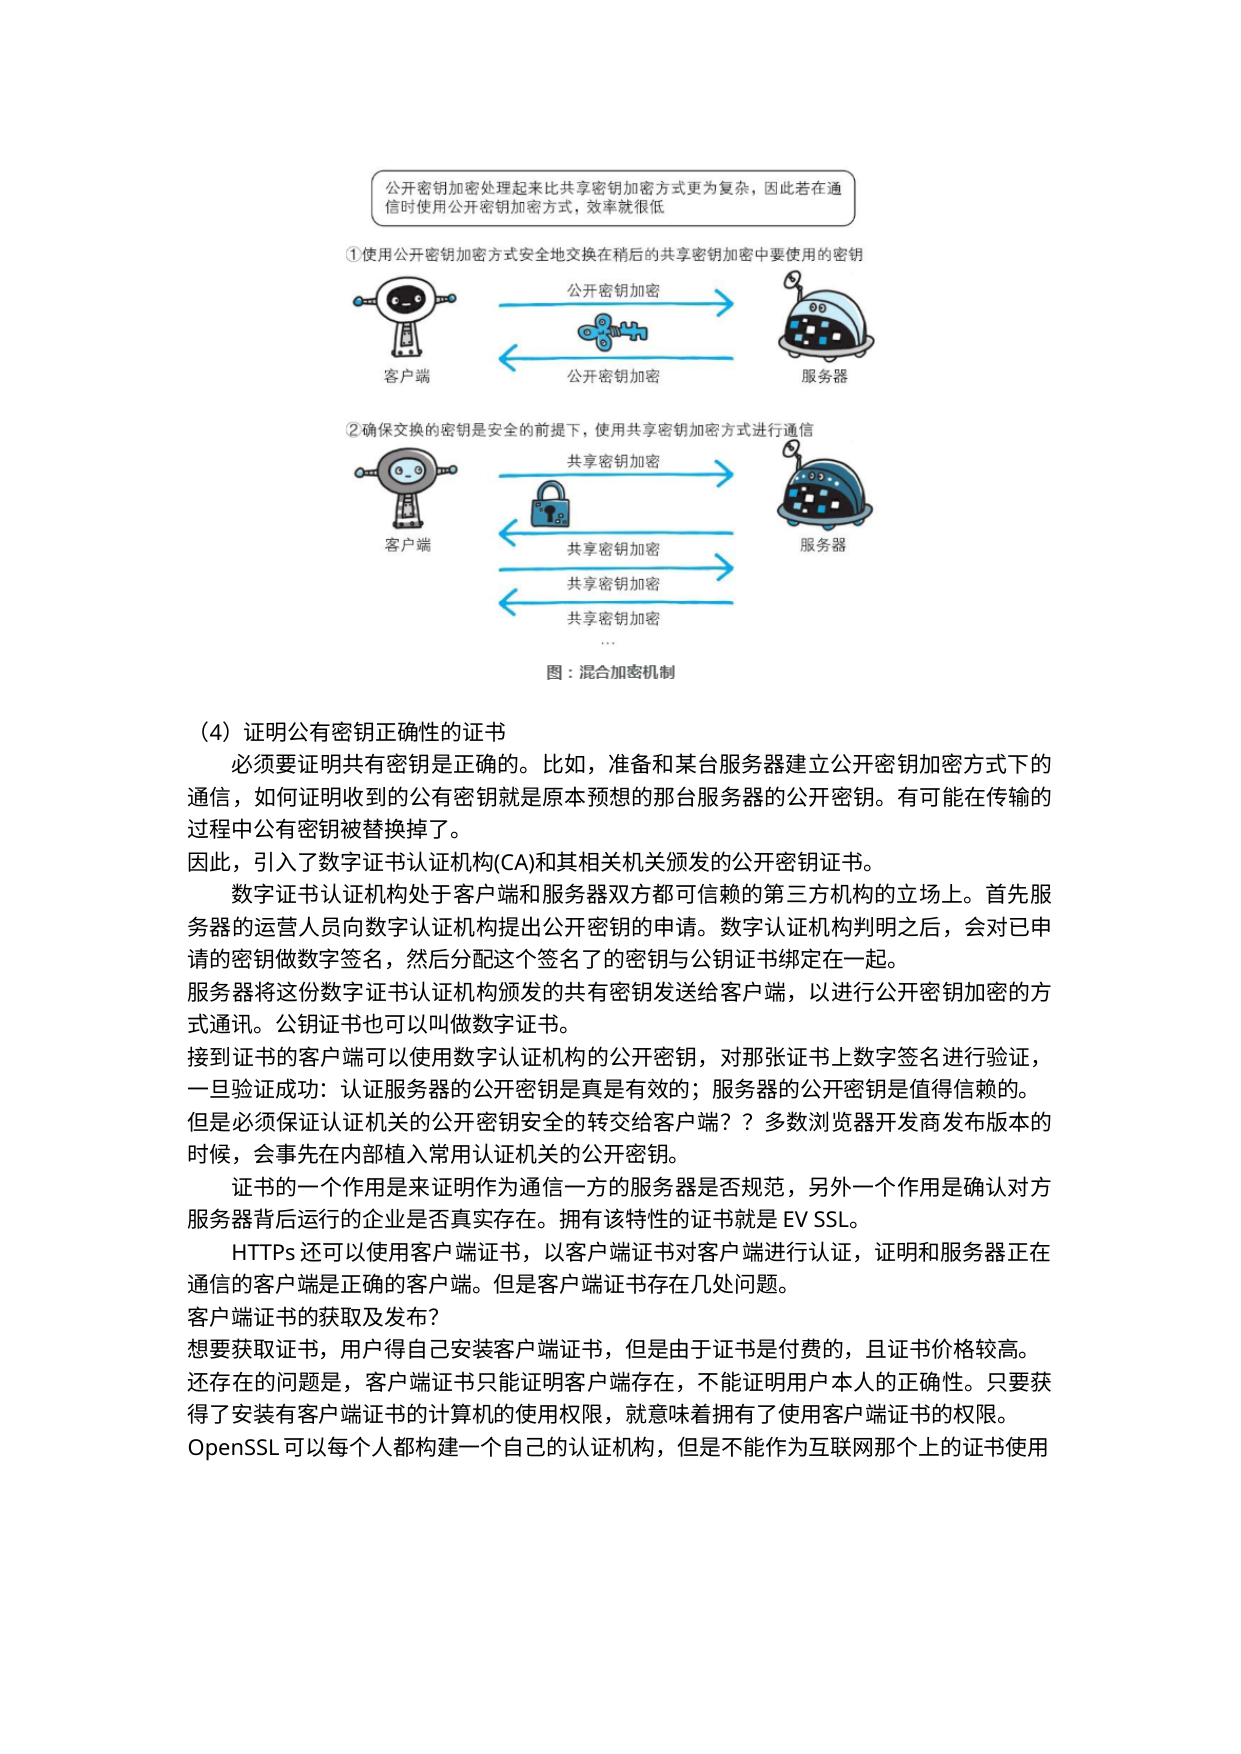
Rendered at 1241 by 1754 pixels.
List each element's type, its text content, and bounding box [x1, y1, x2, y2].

text 证书的一个作用是来证明作为通信一方的服务器是否规范，另外一个作用是确认对方服务器背后运行的企业是否真实存在。拥有该特性的证书就是EV SSL。 [187, 1169, 1053, 1234]
text 想要获取证书，用户得自己安装客户端证书，但是由于证书是付费的，且证书价格较高。 [187, 1332, 1053, 1364]
text 还存在的问题是，客户端证书只能证明客户端存在，不能证明用户本人的正确性。只要获得了安装有客户端证书的计算机的使用权限，就意味着拥有了使用客户端证书的权限。 [187, 1364, 1053, 1429]
text 客户端证书的获取及发布？ [187, 1299, 1053, 1332]
text 因此，引入了数字证书认证机构(CA)和其相关机关颁发的公开密钥证书。 [187, 844, 1053, 877]
text 数字证书认证机构处于客户端和服务器双方都可信赖的第三方机构的立场上。首先服务器的运营人员向数字认证机构提出公开密钥的申请。数字认证机构判明之后，会对已申请的密钥做数字签名，然后分配这个签名了的密钥与公钥证书绑定在一起。 [187, 877, 1053, 974]
text （4）证明公有密钥正确性的证书 [187, 714, 1053, 747]
text OpenSSL可以每个人都构建一个自己的认证机构，但是不能作为互联网那个上的证书使用 [187, 1429, 1053, 1462]
text 但是必须保证认证机关的公开密钥安全的转交给客户端？？多数浏览器开发商发布版本的时候，会事先在内部植入常用认证机关的公开密钥。 [187, 1104, 1053, 1169]
text 接到证书的客户端可以使用数字认证机构的公开密钥，对那张证书上数字签名进行验证，一旦验证成功：认证服务器的公开密钥是真是有效的；服务器的公开密钥是值得信赖的。 [187, 1039, 1053, 1104]
text 必须要证明共有密钥是正确的。比如，准备和某台服务器建立公开密钥加密方式下的通信，如何证明收到的公有密钥就是原本预想的那台服务器的公开密钥。有可能在传输的过程中公有密钥被替换掉了。 [187, 747, 1053, 844]
text 服务器将这份数字证书认证机构颁发的共有密钥发送给客户端，以进行公开密钥加密的方式通讯。公钥证书也可以叫做数字证书。 [187, 974, 1053, 1039]
picture [345, 162, 895, 700]
text HTTPs还可以使用客户端证书，以客户端证书对客户端进行认证，证明和服务器正在通信的客户端是正确的客户端。但是客户端证书存在几处问题。 [187, 1234, 1053, 1299]
